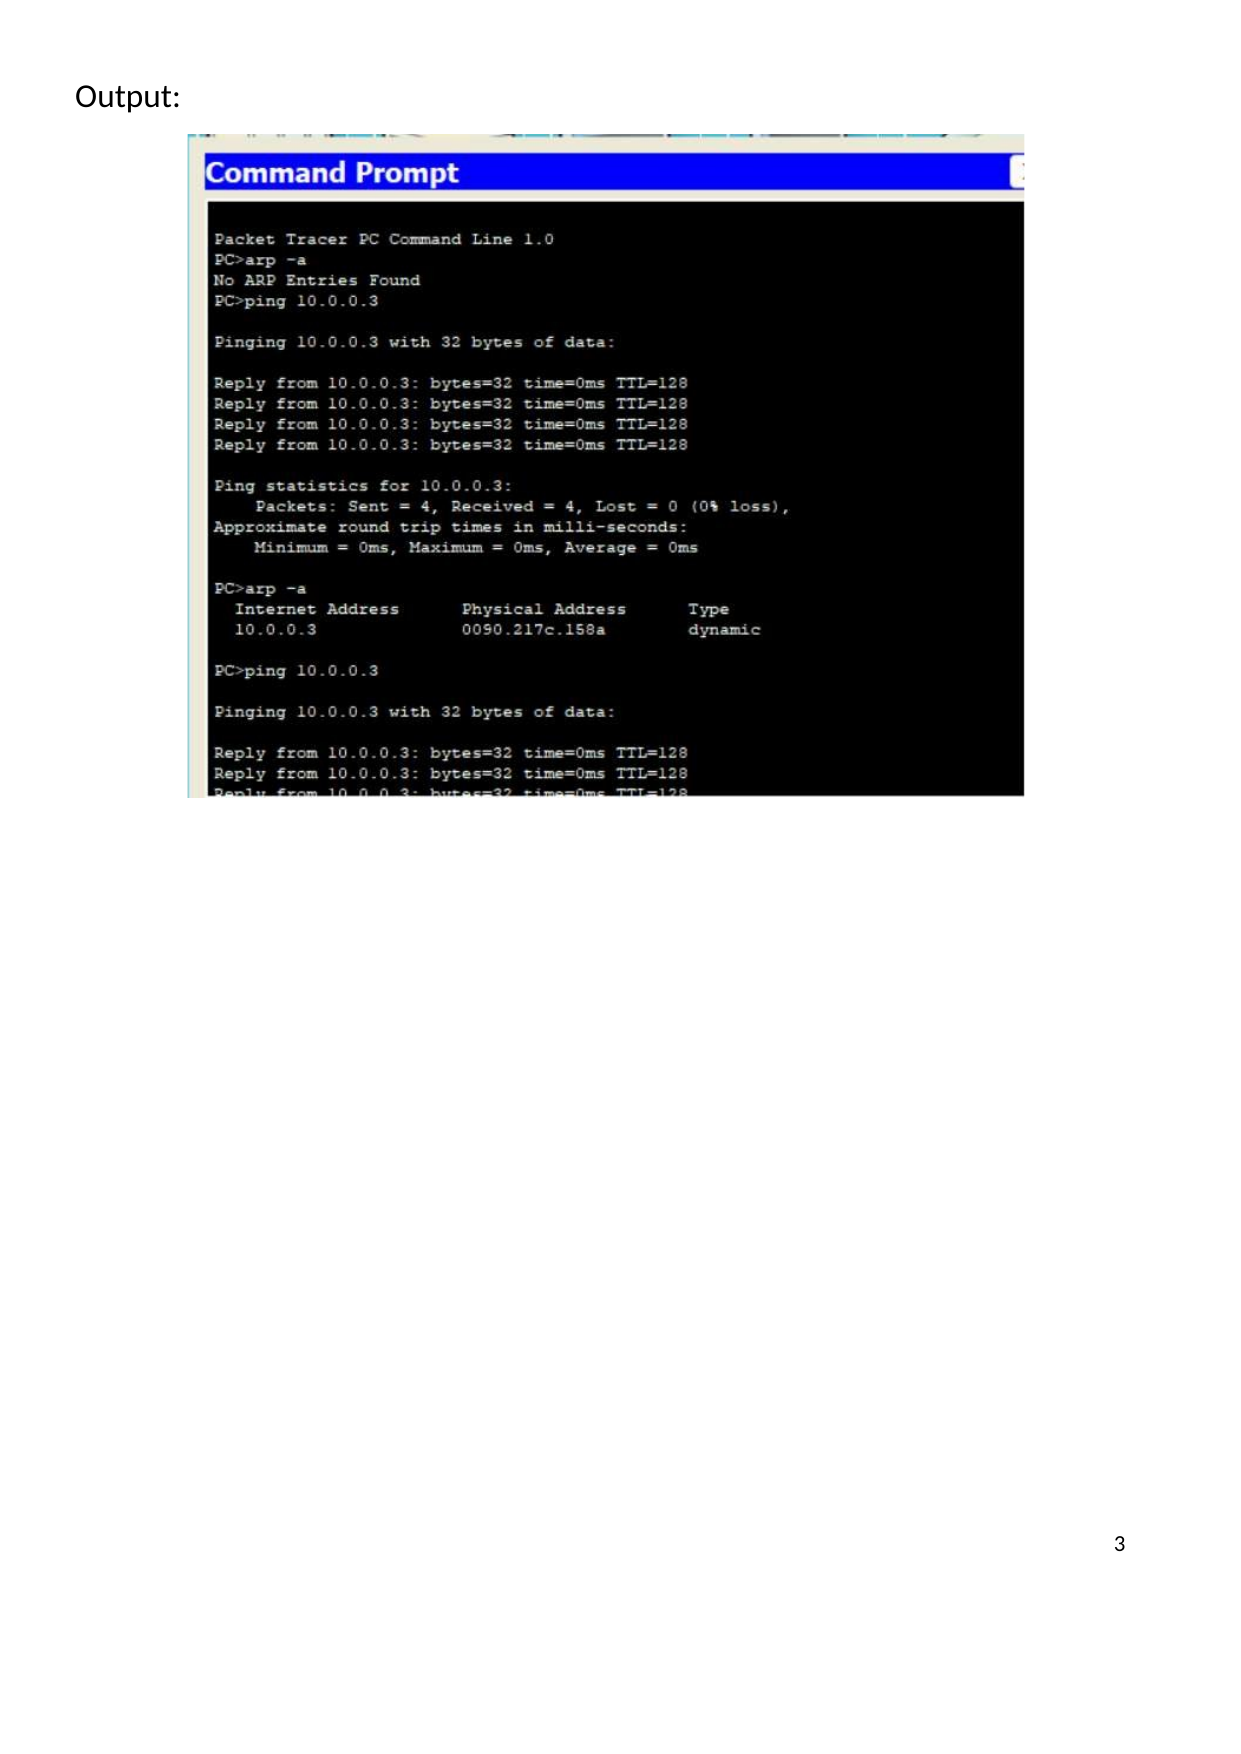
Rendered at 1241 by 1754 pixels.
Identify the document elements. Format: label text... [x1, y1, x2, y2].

picture [187, 134, 1025, 798]
text Output: [75, 75, 1165, 116]
